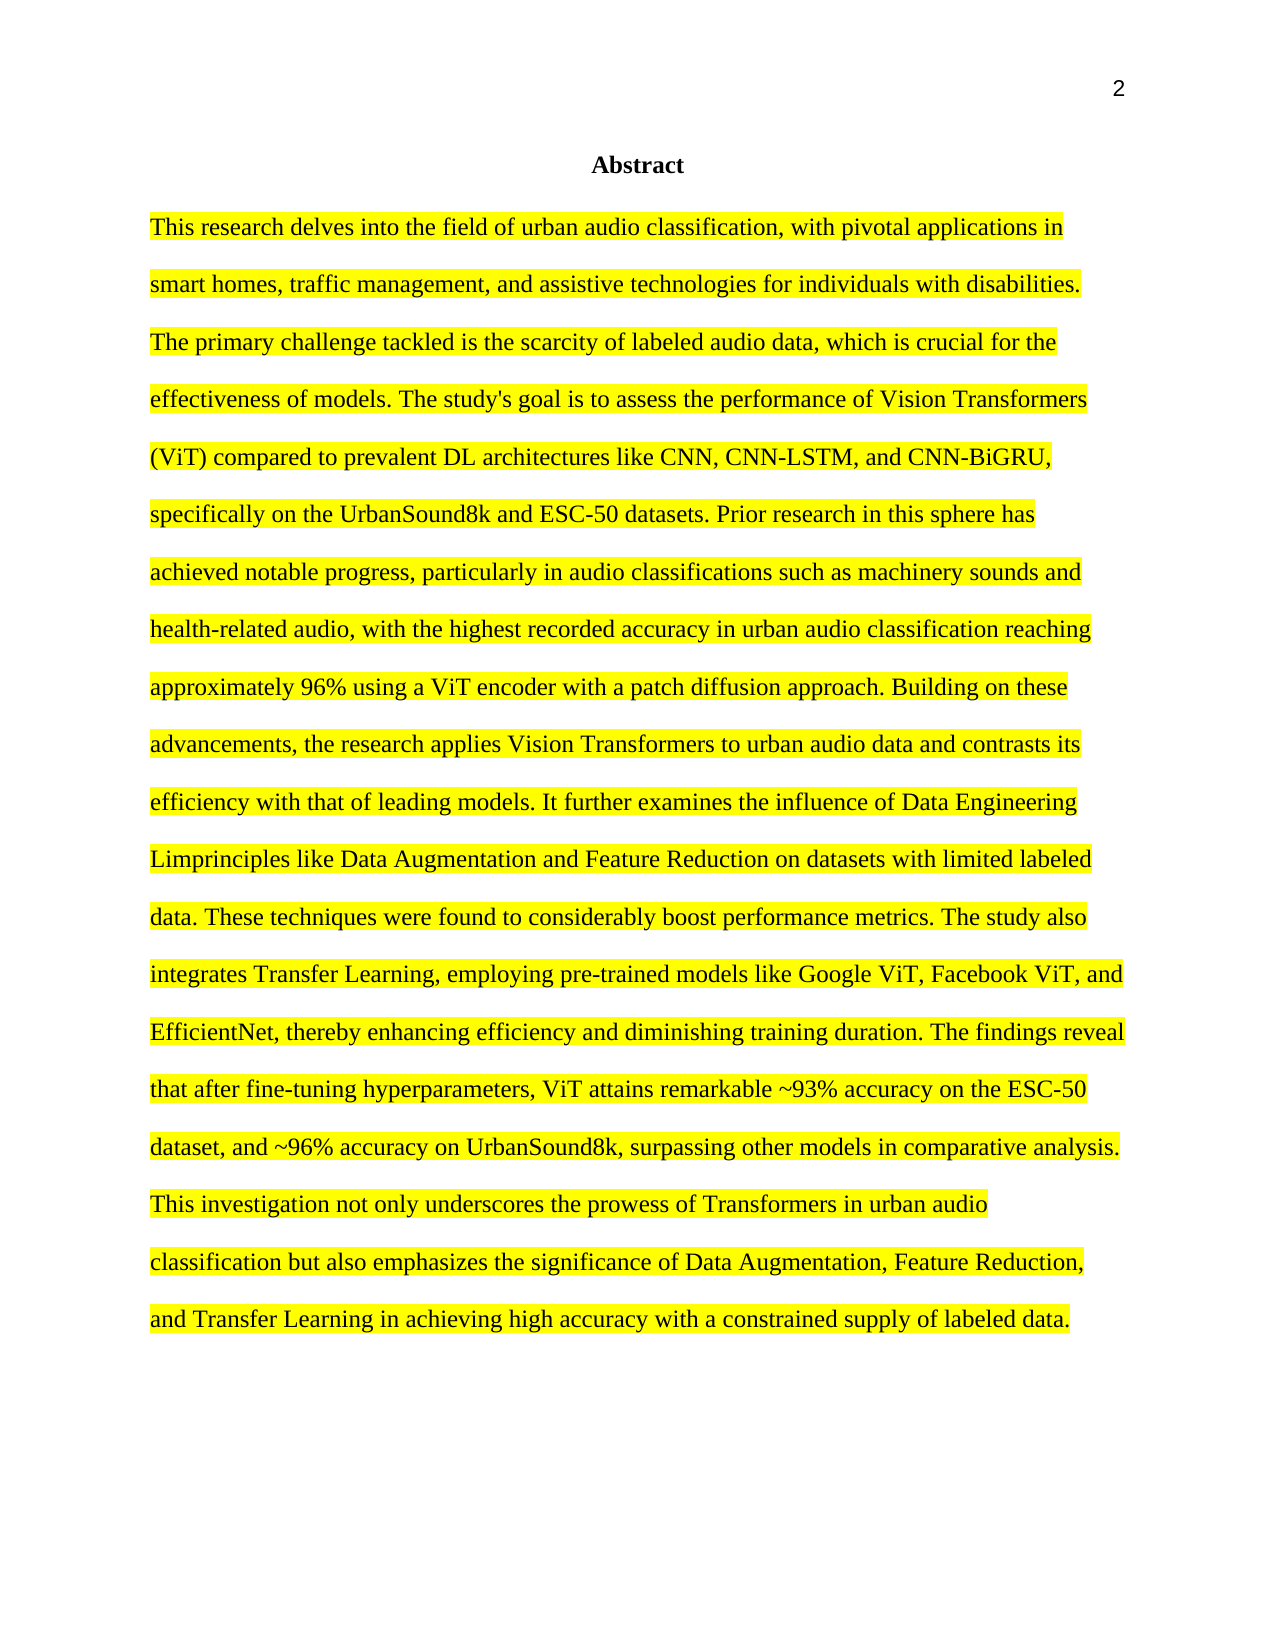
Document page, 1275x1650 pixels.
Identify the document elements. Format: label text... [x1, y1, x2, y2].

text Abstract [150, 150, 1125, 179]
text This research delves into the field of urban audio classification, with pivotal applications in smart homes, traffic management, and assistive technologies for individuals with disabilities. The primary challenge tackled is the scarcity of labeled audio data, which is crucial for the effectiveness of models. The study's goal is to assess the performance of Vision Transformers (ViT) compared to prevalent DL architectures like CNN, CNN-LSTM, and CNN-BiGRU, specifically on the UrbanSound8k and ESC-50 datasets. Prior research in this sphere has achieved notable progress, particularly in audio classifications such as machinery sounds and health-related audio, with the highest recorded accuracy in urban audio classification reaching approximately 96% using a ViT encoder with a patch diffusion approach. Building on these advancements, the research applies Vision Transformers to urban audio data and contrasts its efficiency with that of leading models. It further examines the influence of Data Engineering Limprinciples like Data Augmentation and Feature Reduction on datasets with limited labeled data. These techniques were found to considerably boost performance metrics. The study also integrates Transfer Learning, employing pre-trained models like Google ViT, Facebook ViT, and EfficientNet, thereby enhancing efficiency and diminishing training duration. The findings reveal that after fine-tuning hyperparameters, ViT attains remarkable ~93% accuracy on the ESC-50 dataset, and ~96% accuracy on UrbanSound8k, surpassing other models in comparative analysis. This investigation not only underscores the prowess of Transformers in urban audio classification but also emphasizes the significance of Data Augmentation, Feature Reduction, and Transfer Learning in achieving high accuracy with a constrained supply of labeled data. [150, 212, 1125, 1017]
text This research delves into the field of urban audio classification, with pivotal applications in smart homes, traffic management, and assistive technologies for individuals with disabilities. The primary challenge tackled is the scarcity of labeled audio data, which is crucial for the effectiveness of models. The study's goal is to assess the performance of Vision Transformers (ViT) compared to prevalent DL architectures like CNN, CNN-LSTM, and CNN-BiGRU, specifically on the UrbanSound8k and ESC-50 datasets. Prior research in this sphere has achieved notable progress, particularly in audio classifications such as machinery sounds and health-related audio, with the highest recorded accuracy in urban audio classification reaching approximately 96% using a ViT encoder with a patch diffusion approach. Building on these advancements, the research applies Vision Transformers to urban audio data and contrasts its efficiency with that of leading models. It further examines the influence of Data Engineering Limprinciples like Data Augmentation and Feature Reduction on datasets with limited labeled data. These techniques were found to considerably boost performance metrics. The study also integrates Transfer Learning, employing pre-trained models like Google ViT, Facebook ViT, and EfficientNet, thereby enhancing efficiency and diminishing training duration. The findings reveal that after fine-tuning hyperparameters, ViT attains remarkable ~93% accuracy on the ESC-50 dataset, and ~96% accuracy on UrbanSound8k, surpassing other models in comparative analysis. This investigation not only underscores the prowess of Transformers in urban audio classification but also emphasizes the significance of Data Augmentation, Feature Reduction, and Transfer Learning in achieving high accuracy with a constrained supply of labeled data. [150, 1045, 1125, 1333]
